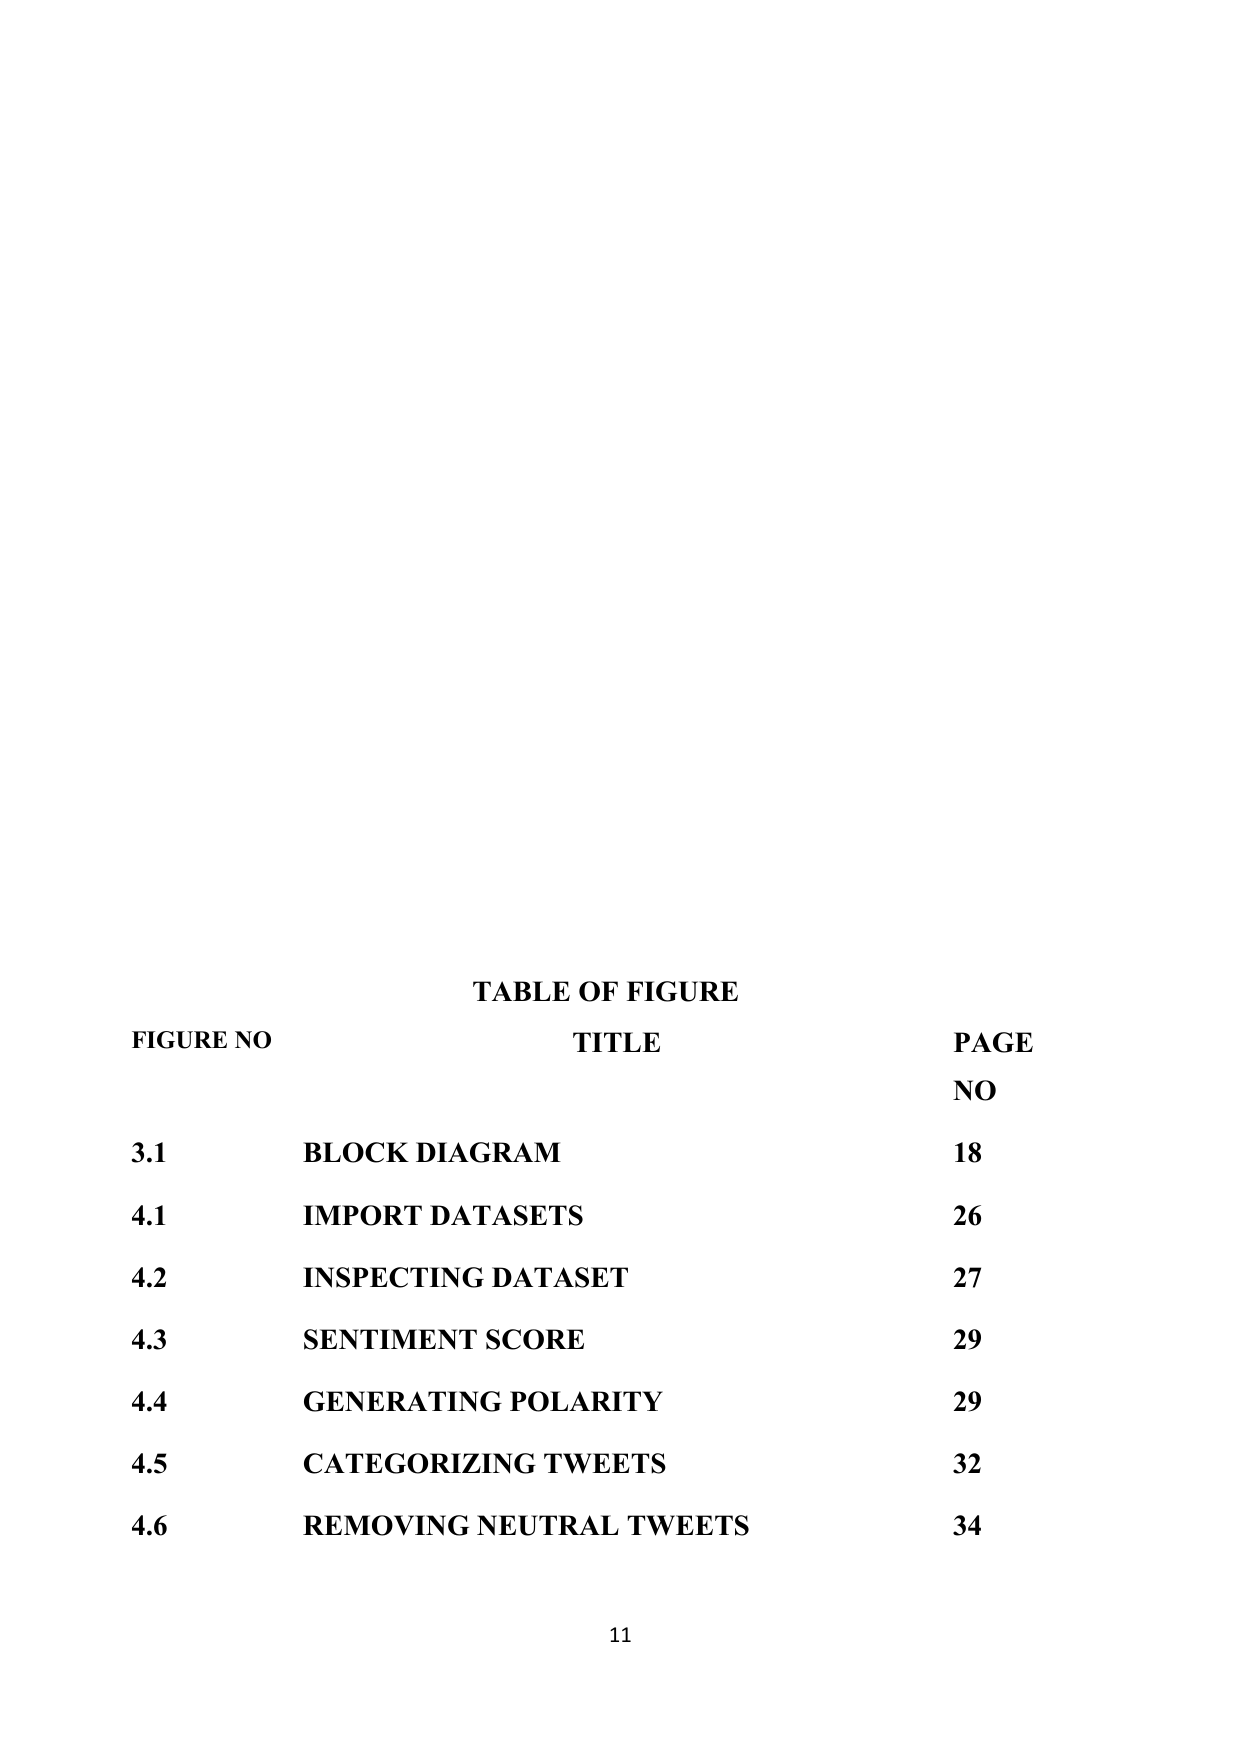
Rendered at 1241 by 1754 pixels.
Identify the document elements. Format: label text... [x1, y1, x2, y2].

table_cell INSPECTING DATASET [291, 1261, 942, 1323]
table_cell GENERATING POLARITY [291, 1385, 942, 1447]
table_cell REMOVING NEUTRAL TWEETS [291, 1509, 942, 1571]
table_header TITLE [291, 1026, 942, 1137]
table_cell 4.4 [120, 1385, 291, 1447]
table_cell 27 [942, 1261, 1092, 1323]
table_cell BLOCK DIAGRAM [291, 1137, 942, 1199]
table_cell 18 [942, 1137, 1092, 1199]
table_cell IMPORT DATASETS [291, 1199, 942, 1261]
table_cell 29 [942, 1323, 1092, 1385]
table_cell 34 [942, 1509, 1092, 1571]
text TABLE OF FIGURE [150, 975, 1061, 1007]
table_cell 26 [942, 1199, 1092, 1261]
table_cell 4.1 [120, 1199, 291, 1261]
table_cell 32 [942, 1447, 1092, 1509]
table_cell SENTIMENT SCORE [291, 1323, 942, 1385]
table_cell CATEGORIZING TWEETS [291, 1447, 942, 1509]
table_cell 4.6 [120, 1509, 291, 1571]
table_cell 3.1 [120, 1137, 291, 1199]
table_header PAGE NO [942, 1026, 1092, 1137]
table_cell 4.3 [120, 1323, 291, 1385]
table_cell 4.5 [120, 1447, 291, 1509]
table_cell 4.2 [120, 1261, 291, 1323]
table_header FIGURE NO [120, 1026, 291, 1137]
table_cell 29 [942, 1385, 1092, 1447]
